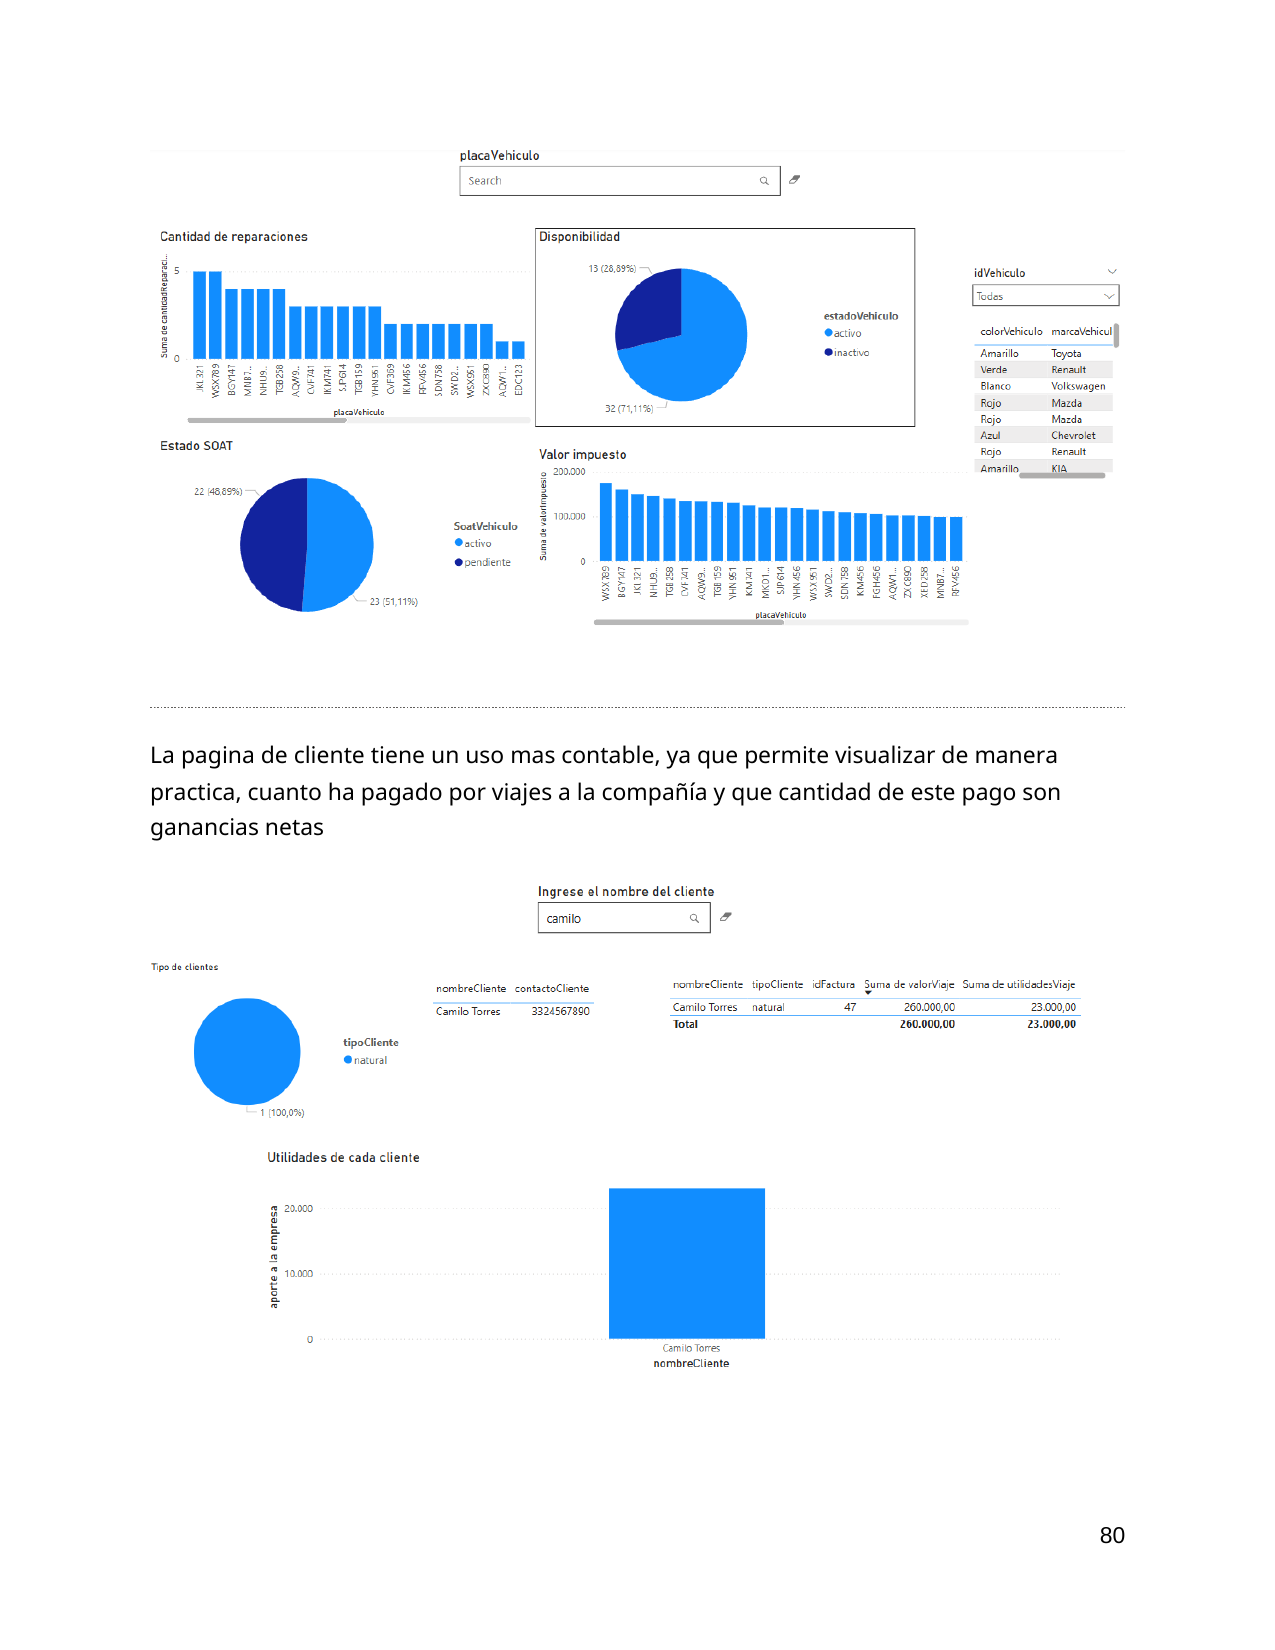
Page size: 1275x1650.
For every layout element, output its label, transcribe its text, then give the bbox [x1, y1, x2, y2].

text La pagina de cliente tiene un uso mas contable, ya que permite visualizar de manera practica, cuanto ha pagado por viajes a la compañía y que cantidad de este pago son ganancias netas [150, 739, 1125, 843]
picture [150, 863, 1125, 1427]
picture [150, 150, 1125, 719]
